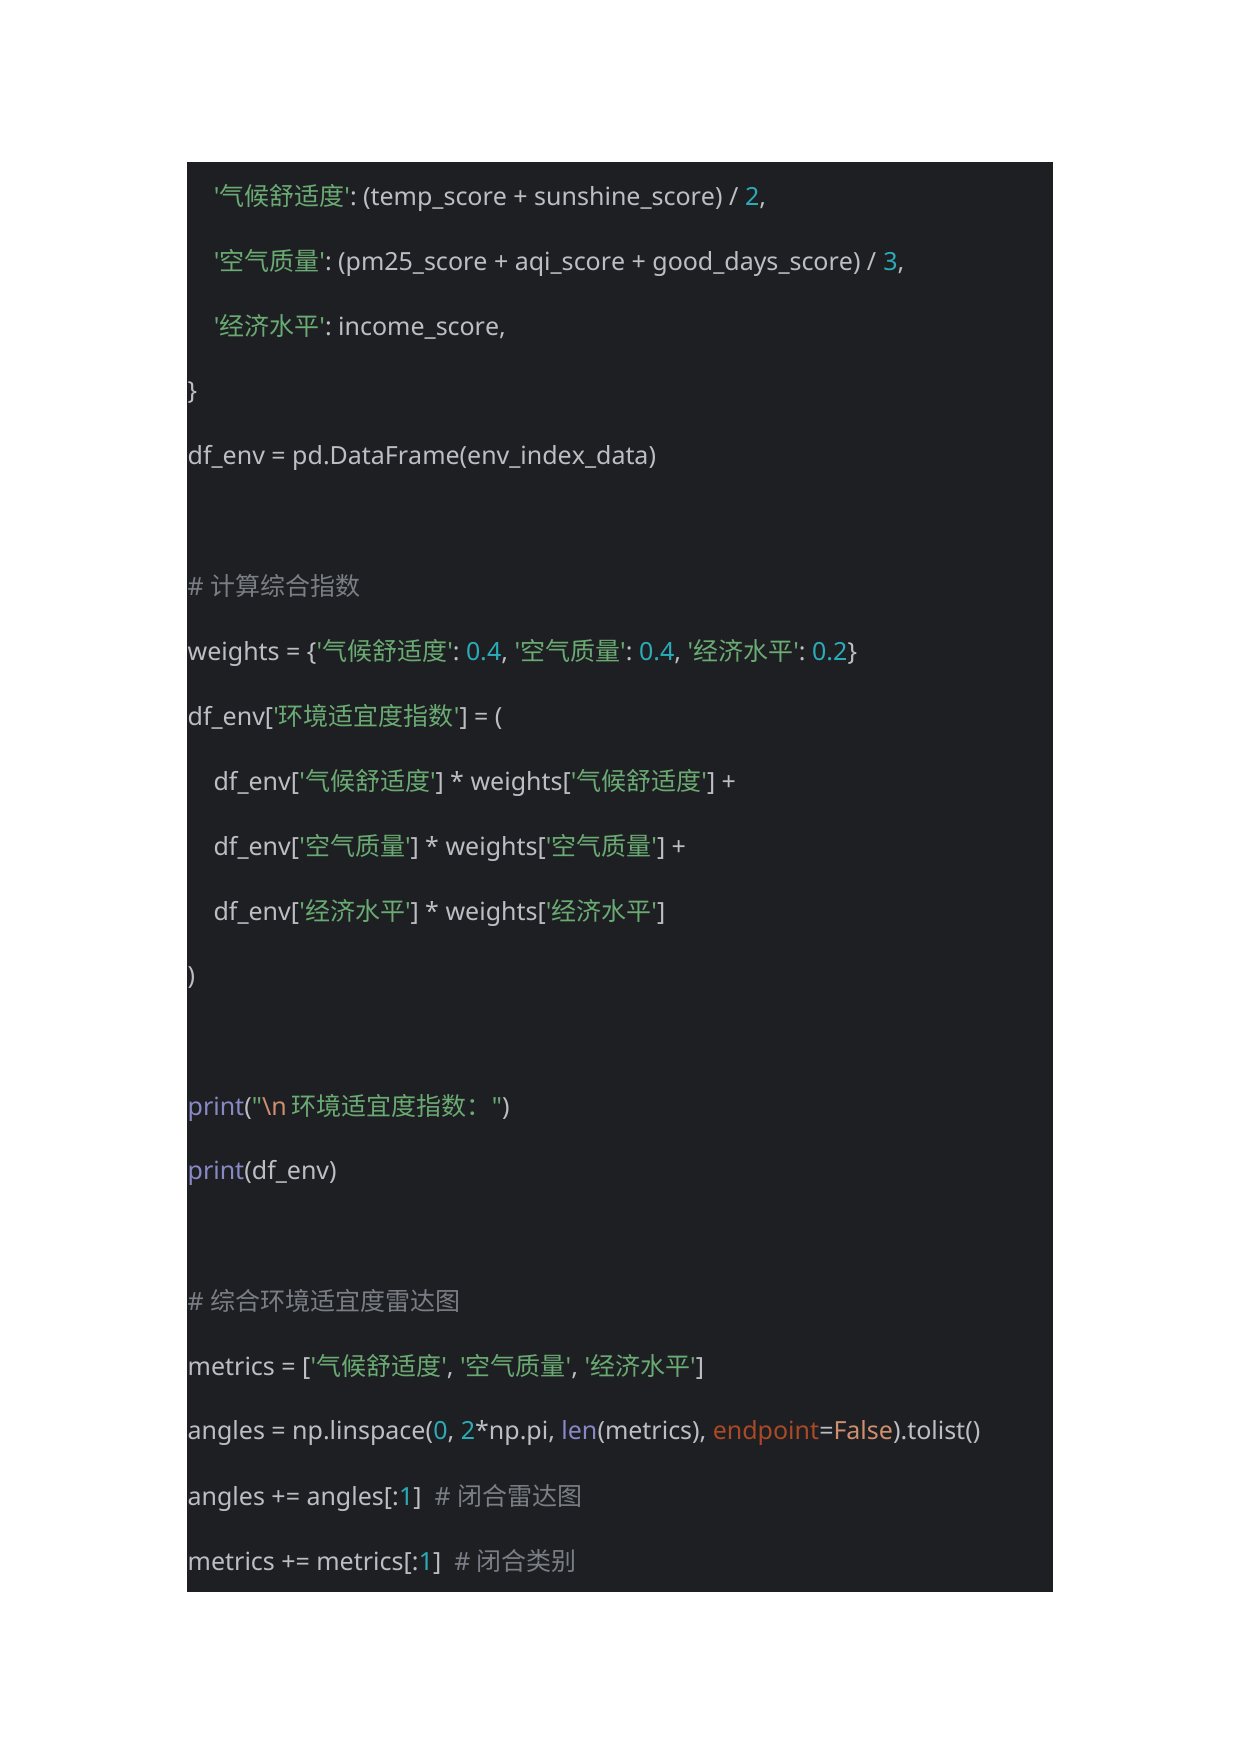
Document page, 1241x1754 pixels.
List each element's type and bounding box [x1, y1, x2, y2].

text [187, 162, 1053, 1592]
